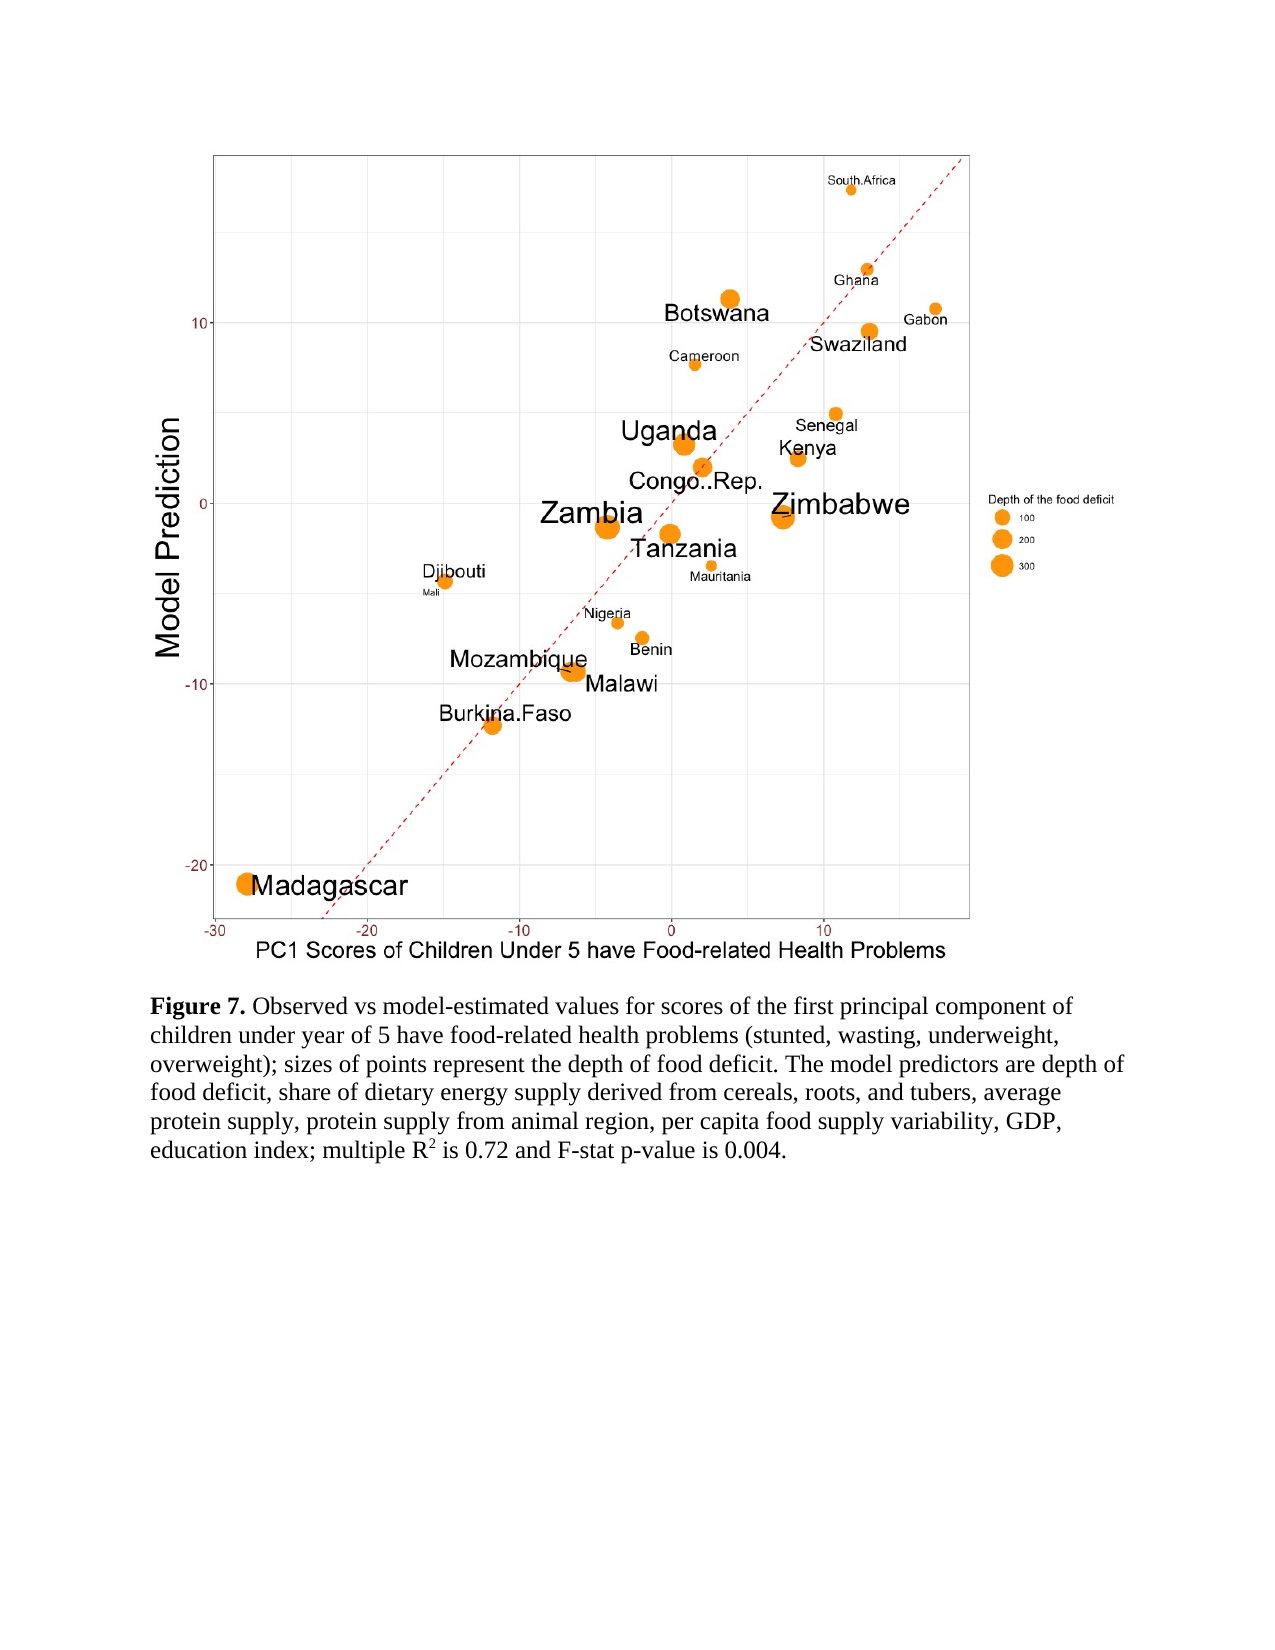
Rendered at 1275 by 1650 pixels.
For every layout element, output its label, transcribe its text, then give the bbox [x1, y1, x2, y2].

text Figure 7. Observed vs model-estimated values for scores of the first principal component of children under year of 5 have food-related health problems (stunted, wasting, underweight, overweight); sizes of points represent the depth of food deficit. The model predictors are depth of food deficit, share of dietary energy supply derived from cereals, roots, and tubers, average protein supply, protein supply from animal region, per capita food supply variability, GDP, education index; multiple R2 is 0.72 and F-stat p-value is 0.004. [150, 991, 1125, 1164]
picture [150, 150, 1125, 963]
